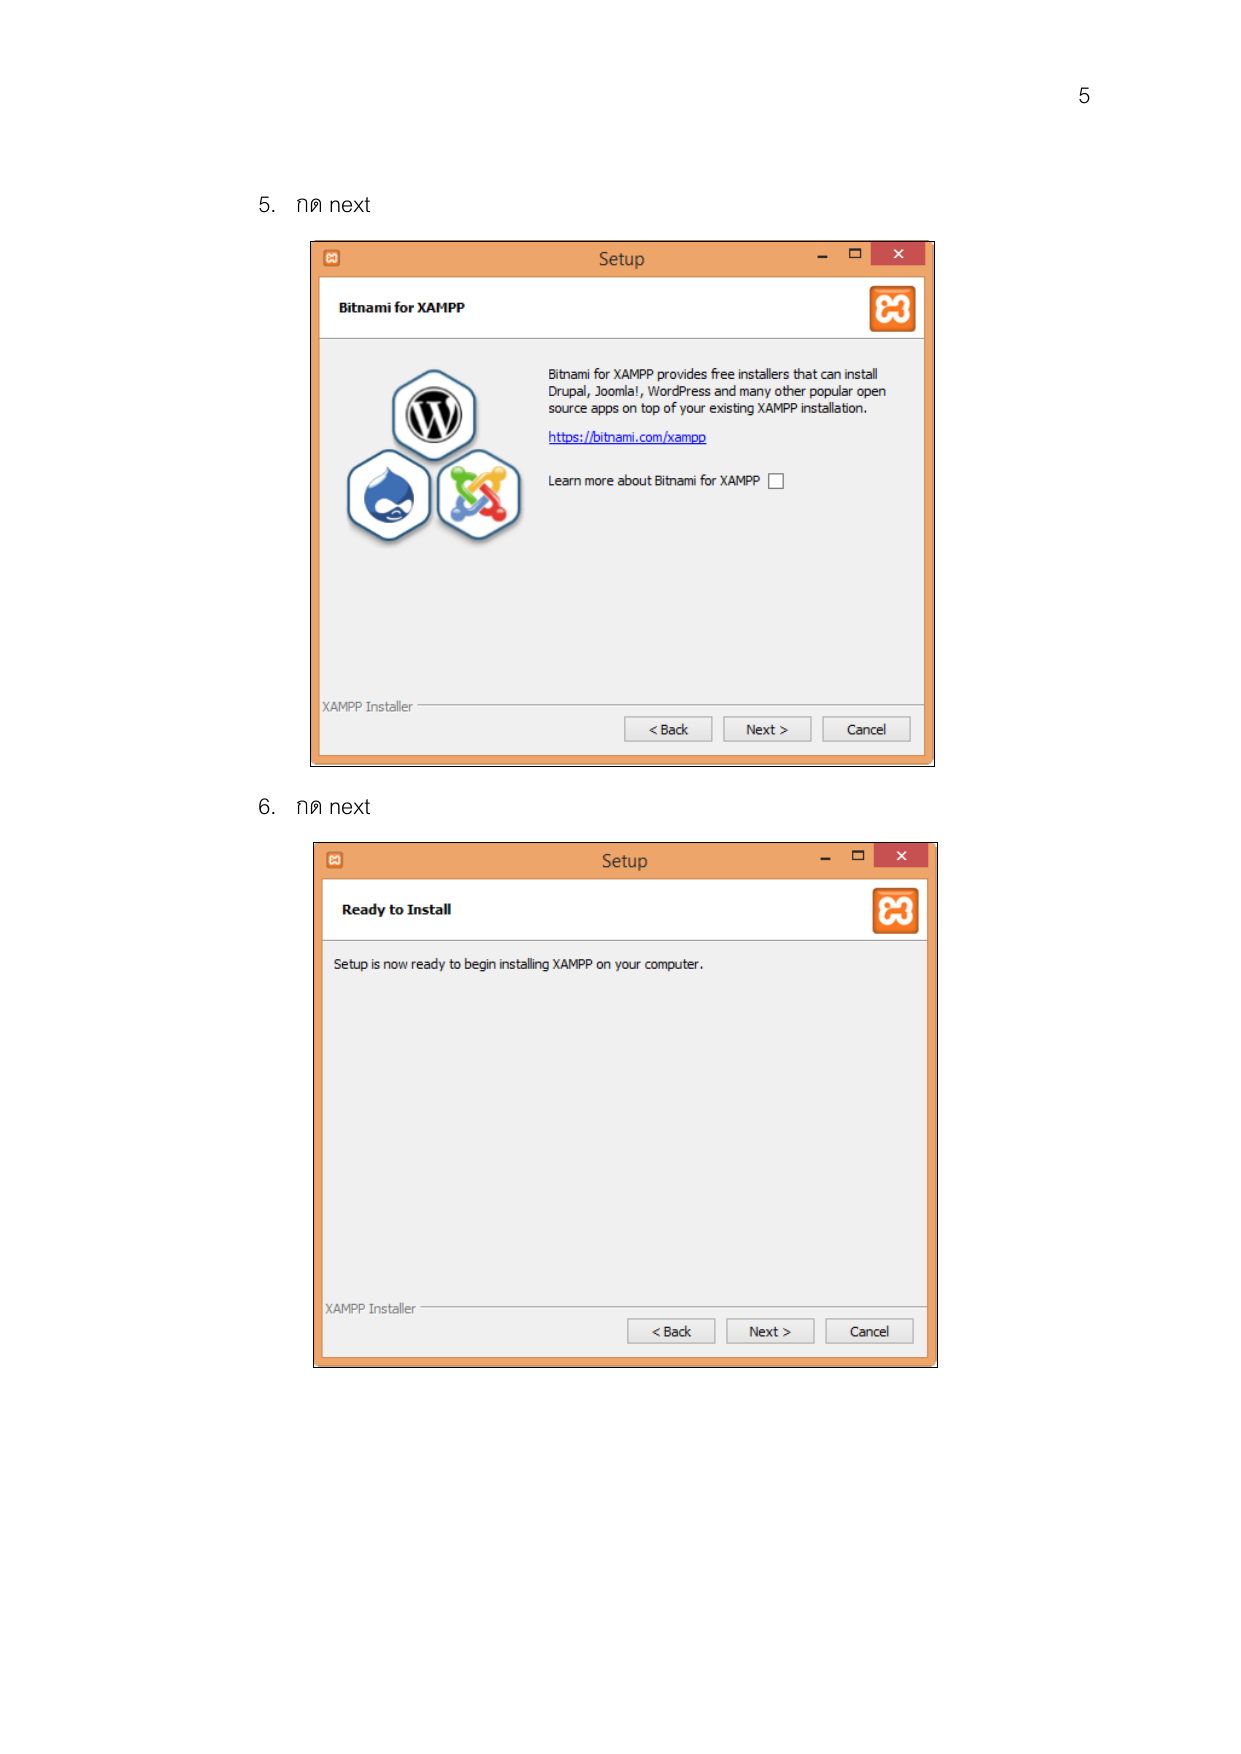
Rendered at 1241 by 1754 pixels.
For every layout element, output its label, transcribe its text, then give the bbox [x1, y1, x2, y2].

list กด next [258, 785, 1090, 823]
list กด next [258, 183, 1090, 221]
picture [311, 242, 934, 766]
picture [314, 843, 937, 1367]
